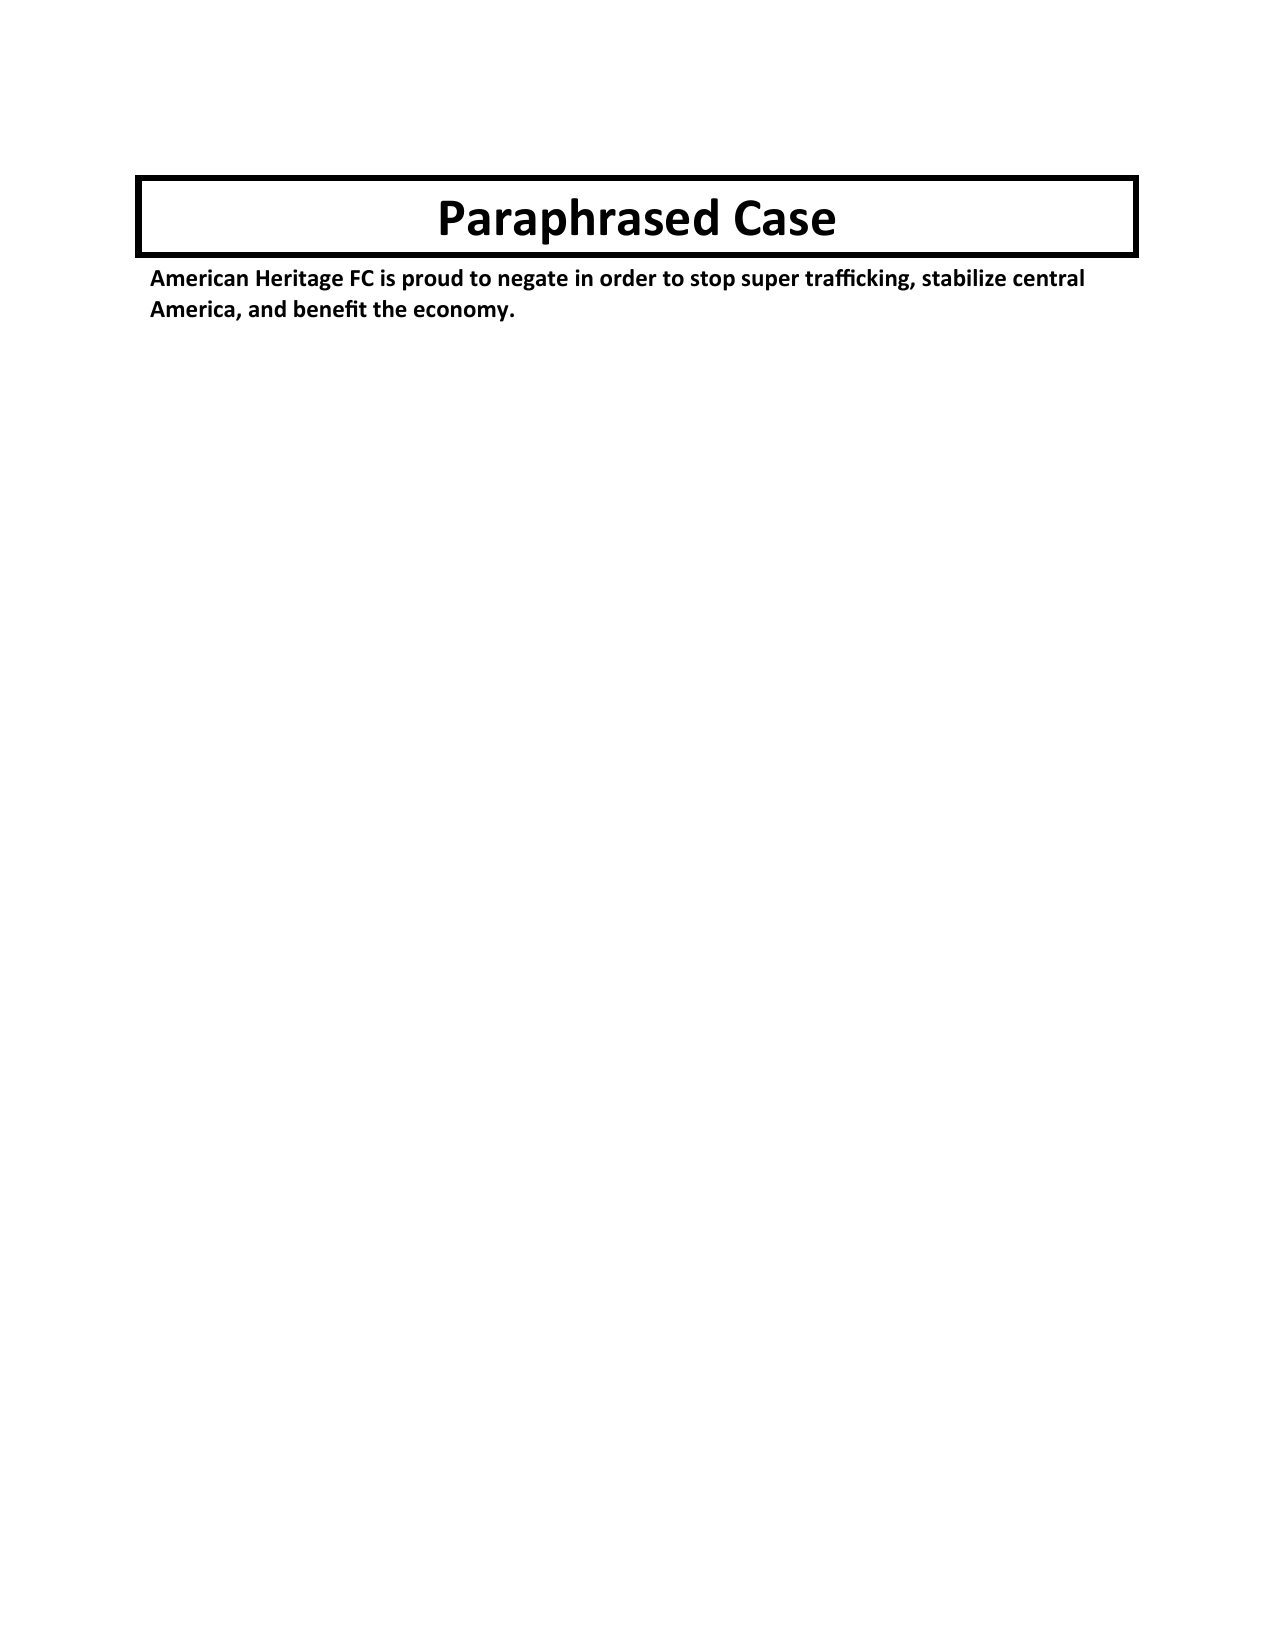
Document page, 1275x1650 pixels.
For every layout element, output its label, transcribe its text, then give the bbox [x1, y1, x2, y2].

text American Heritage FC is proud to negate in order to stop super trafficking, stabilize central America, and benefit the economy. [150, 263, 1125, 324]
subtitle Paraphrased Case [142, 181, 1133, 252]
